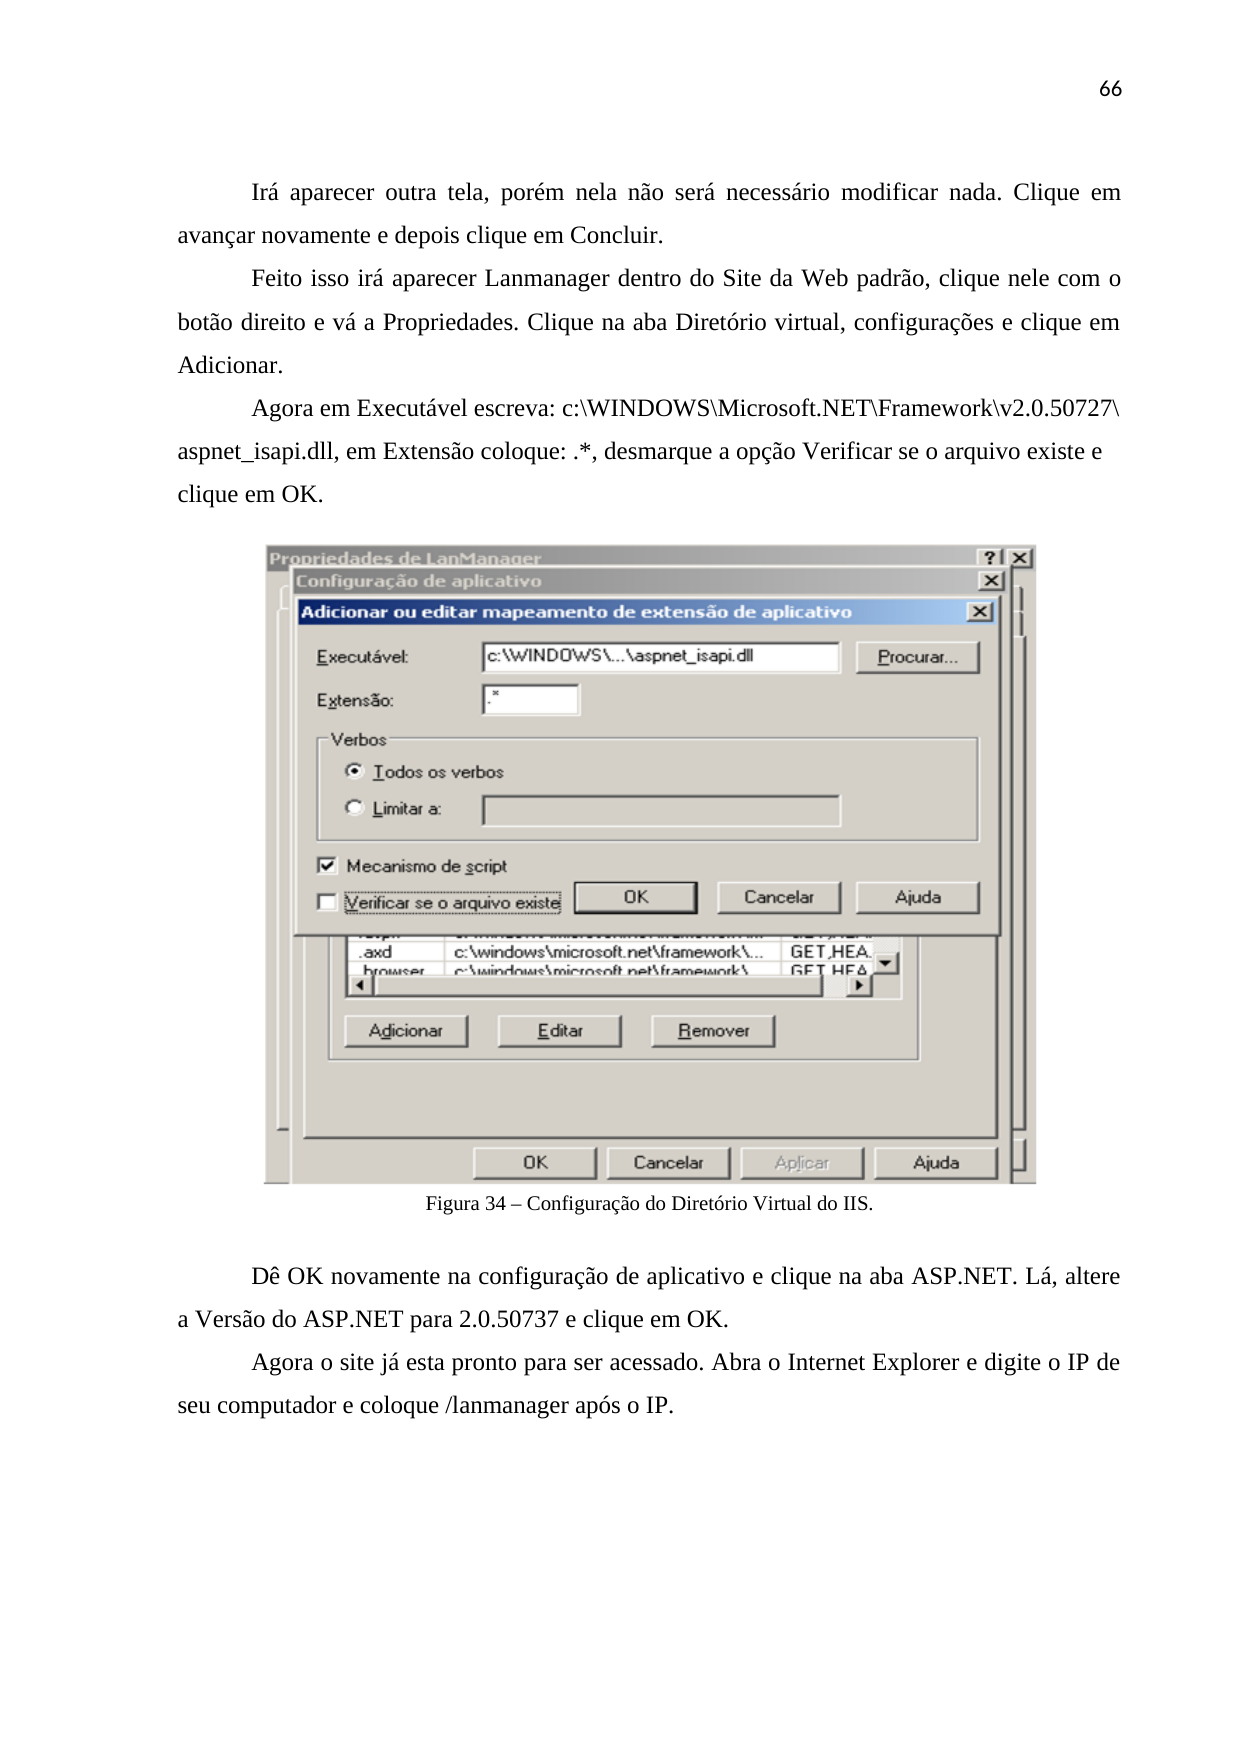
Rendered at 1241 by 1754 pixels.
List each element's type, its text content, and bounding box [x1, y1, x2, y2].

text Dê OK novamente na configuração de aplicativo e clique na aba ASP.NET. Lá, altere a Versão do ASP.NET para 2.0.50737 e clique em OK. [177, 1261, 1122, 1333]
picture [177, 543, 1122, 1187]
text Feito isso irá aparecer Lanmanager dentro do Site da Web padrão, clique nele com o botão direito e vá a Propriedades. Clique na aba Diretório virtual, configurações e clique em Adicionar. [177, 263, 1122, 378]
text Irá aparecer outra tela, porém nela não será necessário modificar nada. Clique em avançar novamente e depois clique em Concluir. [177, 177, 1122, 249]
text Agora em Executável escreva: c:\WINDOWS\Microsoft.NET\Framework\v2.0.50727\aspnet_isapi.dll, em Extensão coloque: .*, desmarque a opção Verificar se o arquivo existe e clique em OK. [177, 393, 1122, 508]
subtitle Figura 34 – Configuração do Diretório Virtual do IIS. [177, 1187, 1122, 1214]
text Agora o site já esta pronto para ser acessado. Abra o Internet Explorer e digite o IP de seu computador e coloque /lanmanager após o IP. [177, 1347, 1122, 1419]
